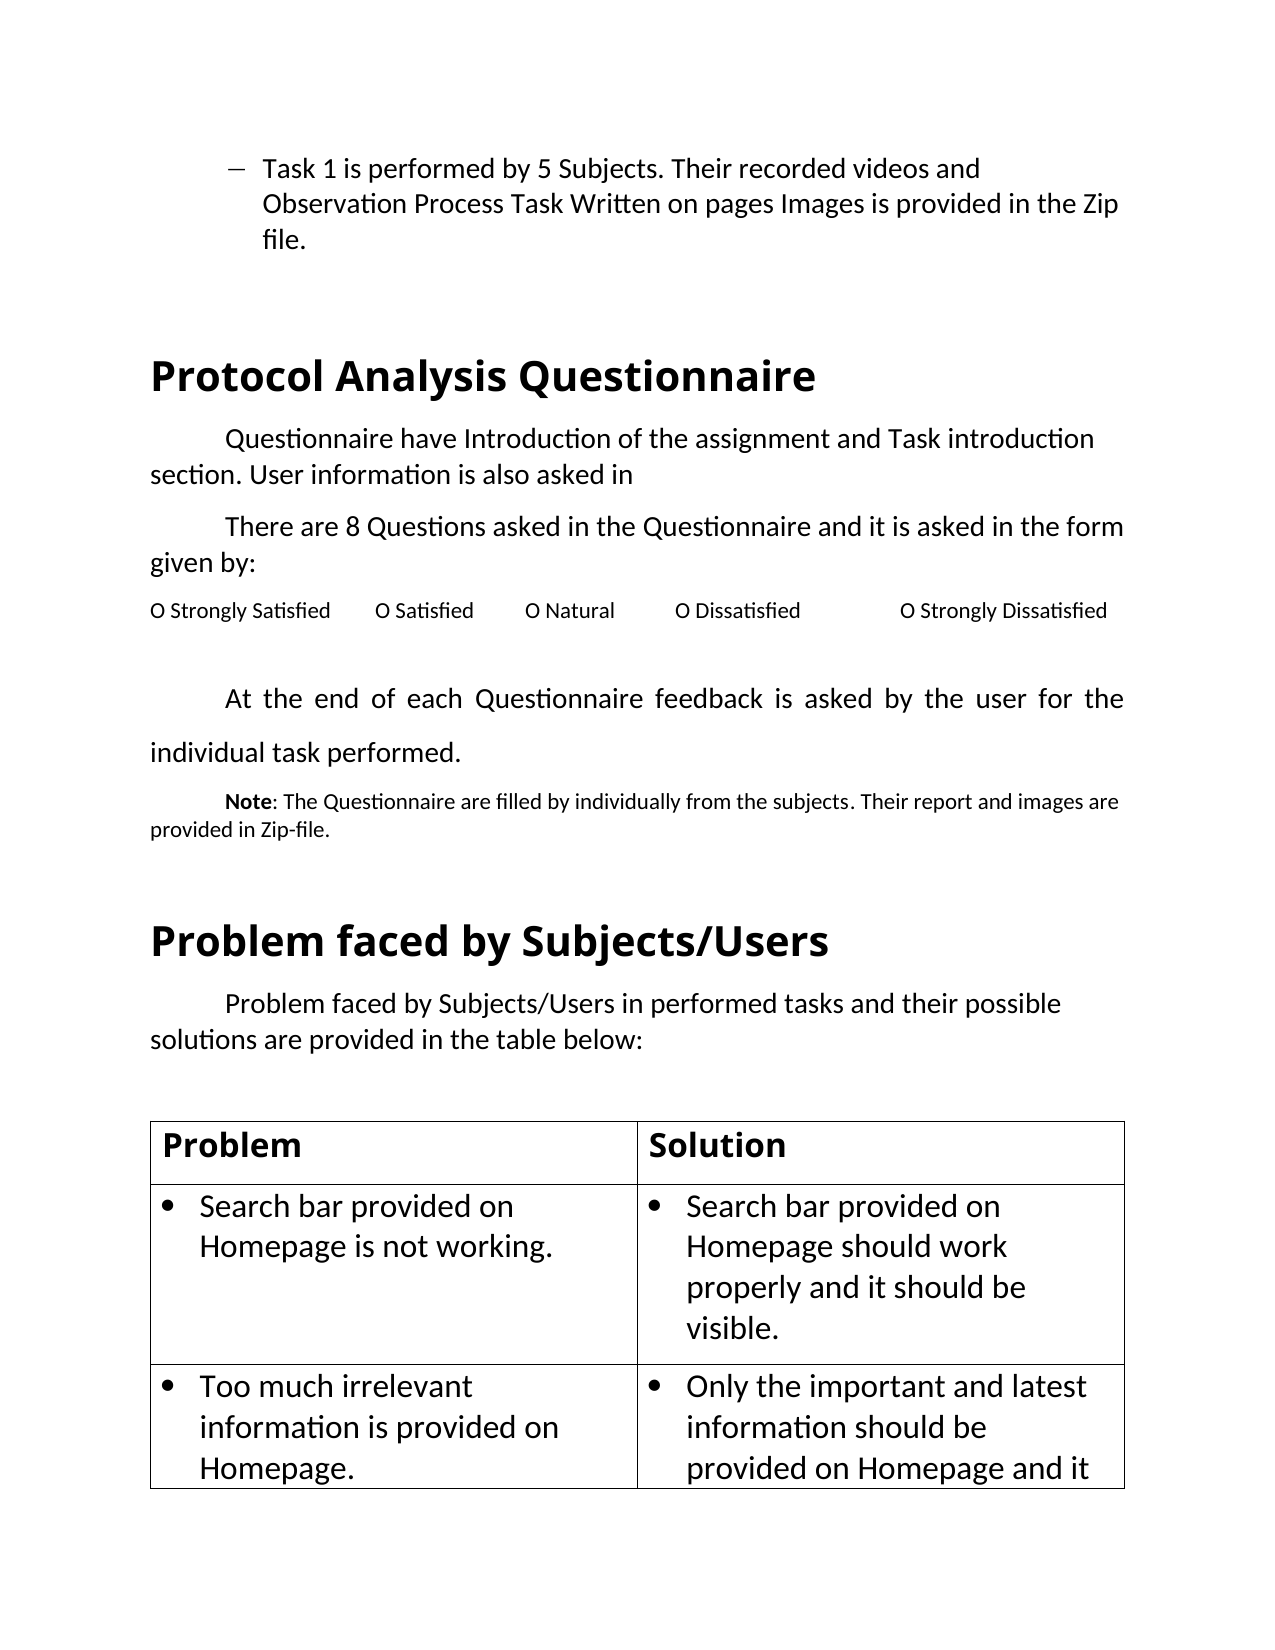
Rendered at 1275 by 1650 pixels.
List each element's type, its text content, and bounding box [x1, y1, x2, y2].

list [225, 150, 1125, 257]
text Questionnaire have Introduction of the assignment and Task introduction section. User information is also asked in [150, 420, 1125, 492]
table_cell Search bar provided on Homepage should work properly and it should be visible. [638, 1185, 1124, 1364]
text There are 8 Questions asked in the Questionnaire and it is asked in the form given by: [150, 508, 1125, 579]
text At the end of each Questionnaire feedback is asked by the user for the individual task performed. [150, 680, 1125, 769]
text Note: The Questionnaire are filled by individually from the subjects. Their report and images are provided in Zip-file. [150, 787, 1125, 843]
text Protocol Analysis Questionnaire [150, 347, 1125, 404]
text O Strongly Satisfied O Satisfied O Natural O Dissatisfied O Strongly Dissatisfied [150, 596, 1125, 624]
table_cell Search bar provided on Homepage is not working. [151, 1185, 637, 1364]
table_header Problem [151, 1122, 637, 1184]
text Problem faced by Subjects/Users [150, 912, 1125, 969]
table_header Solution [638, 1122, 1124, 1184]
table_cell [638, 1365, 1124, 1488]
list Problem faced by Subjects/Users in performed tasks and their possible solutions are provided in the table below: [150, 986, 1125, 1057]
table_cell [151, 1365, 637, 1488]
